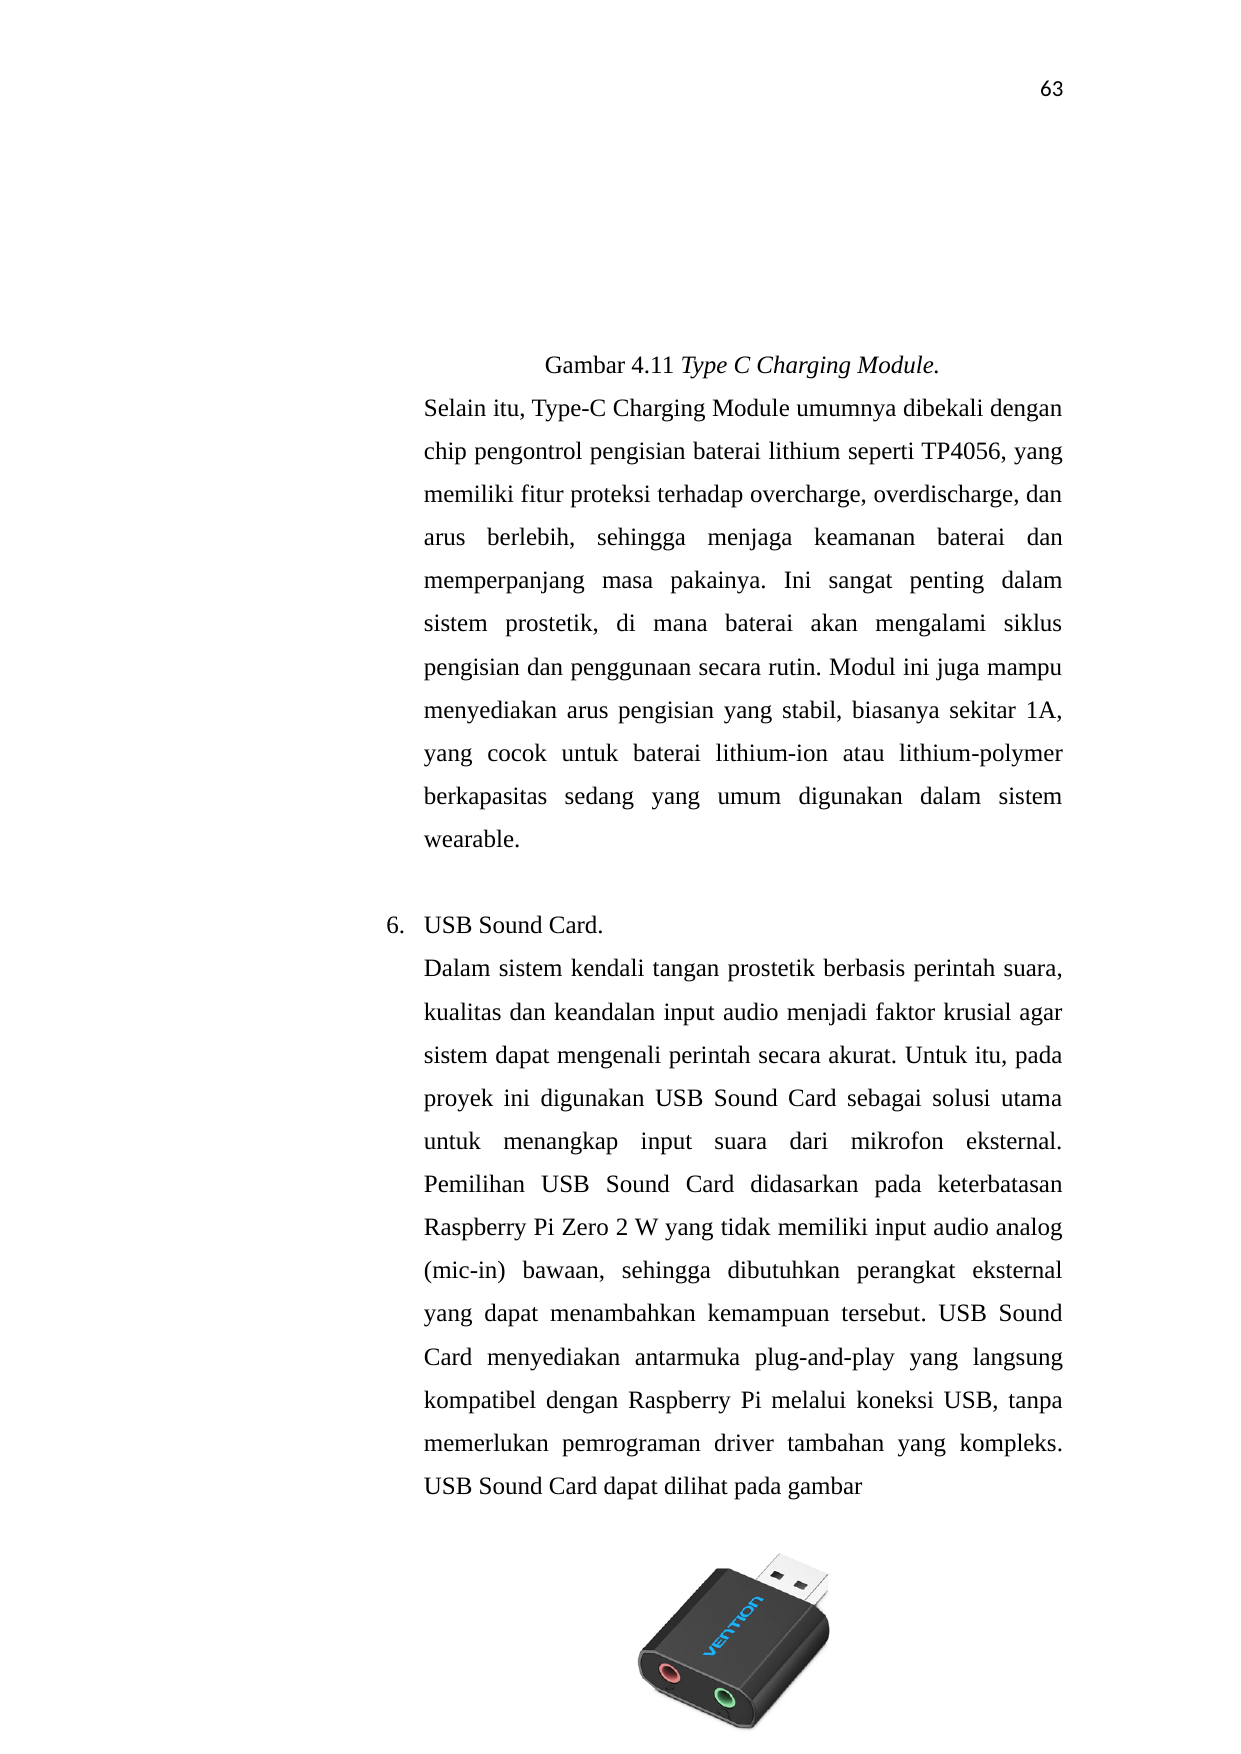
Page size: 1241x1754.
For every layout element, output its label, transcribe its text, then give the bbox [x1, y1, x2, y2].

list Gambar 4.11 Type C Charging Module. [424, 350, 1063, 378]
list Dalam sistem kendali tangan prostetik berbasis perintah suara, kualitas dan keandalan input audio menjadi faktor krusial agar sistem dapat mengenali perintah secara akurat. Untuk itu, pada proyek ini digunakan USB Sound Card sebagai solusi utama untuk menangkap input suara dari mikrofon eksternal. Pemilihan USB Sound Card didasarkan pada keterbatasan Raspberry Pi Zero 2 W yang tidak memiliki input audio analog (mic-in) bawaan, sehingga dibutuhkan perangkat eksternal yang dapat menambahkan kemampuan tersebut. USB Sound Card menyediakan antarmuka plug-and-play yang langsung kompatibel dengan Raspberry Pi melalui koneksi USB, tanpa memerlukan pemrograman driver tambahan yang kompleks. USB Sound Card dapat dilihat pada gambar [424, 953, 1063, 1500]
list USB Sound Card. [386, 910, 1063, 939]
list Selain itu, Type-C Charging Module umumnya dibekali dengan chip pengontrol pengisian baterai lithium seperti TP4056, yang memiliki fitur proteksi terhadap overcharge, overdischarge, dan arus berlebih, sehingga menjaga keamanan baterai dan memperpanjang masa pakainya. Ini sangat penting dalam sistem prostetik, di mana baterai akan mengalami siklus pengisian dan penggunaan secara rutin. Modul ini juga mampu menyediakan arus pengisian yang stabil, biasanya sekitar 1A, yang cocok untuk baterai lithium-ion atau lithium-polymer berkapasitas sedang yang umum digunakan dalam sistem wearable. [424, 393, 1063, 853]
picture [613, 1520, 858, 1752]
